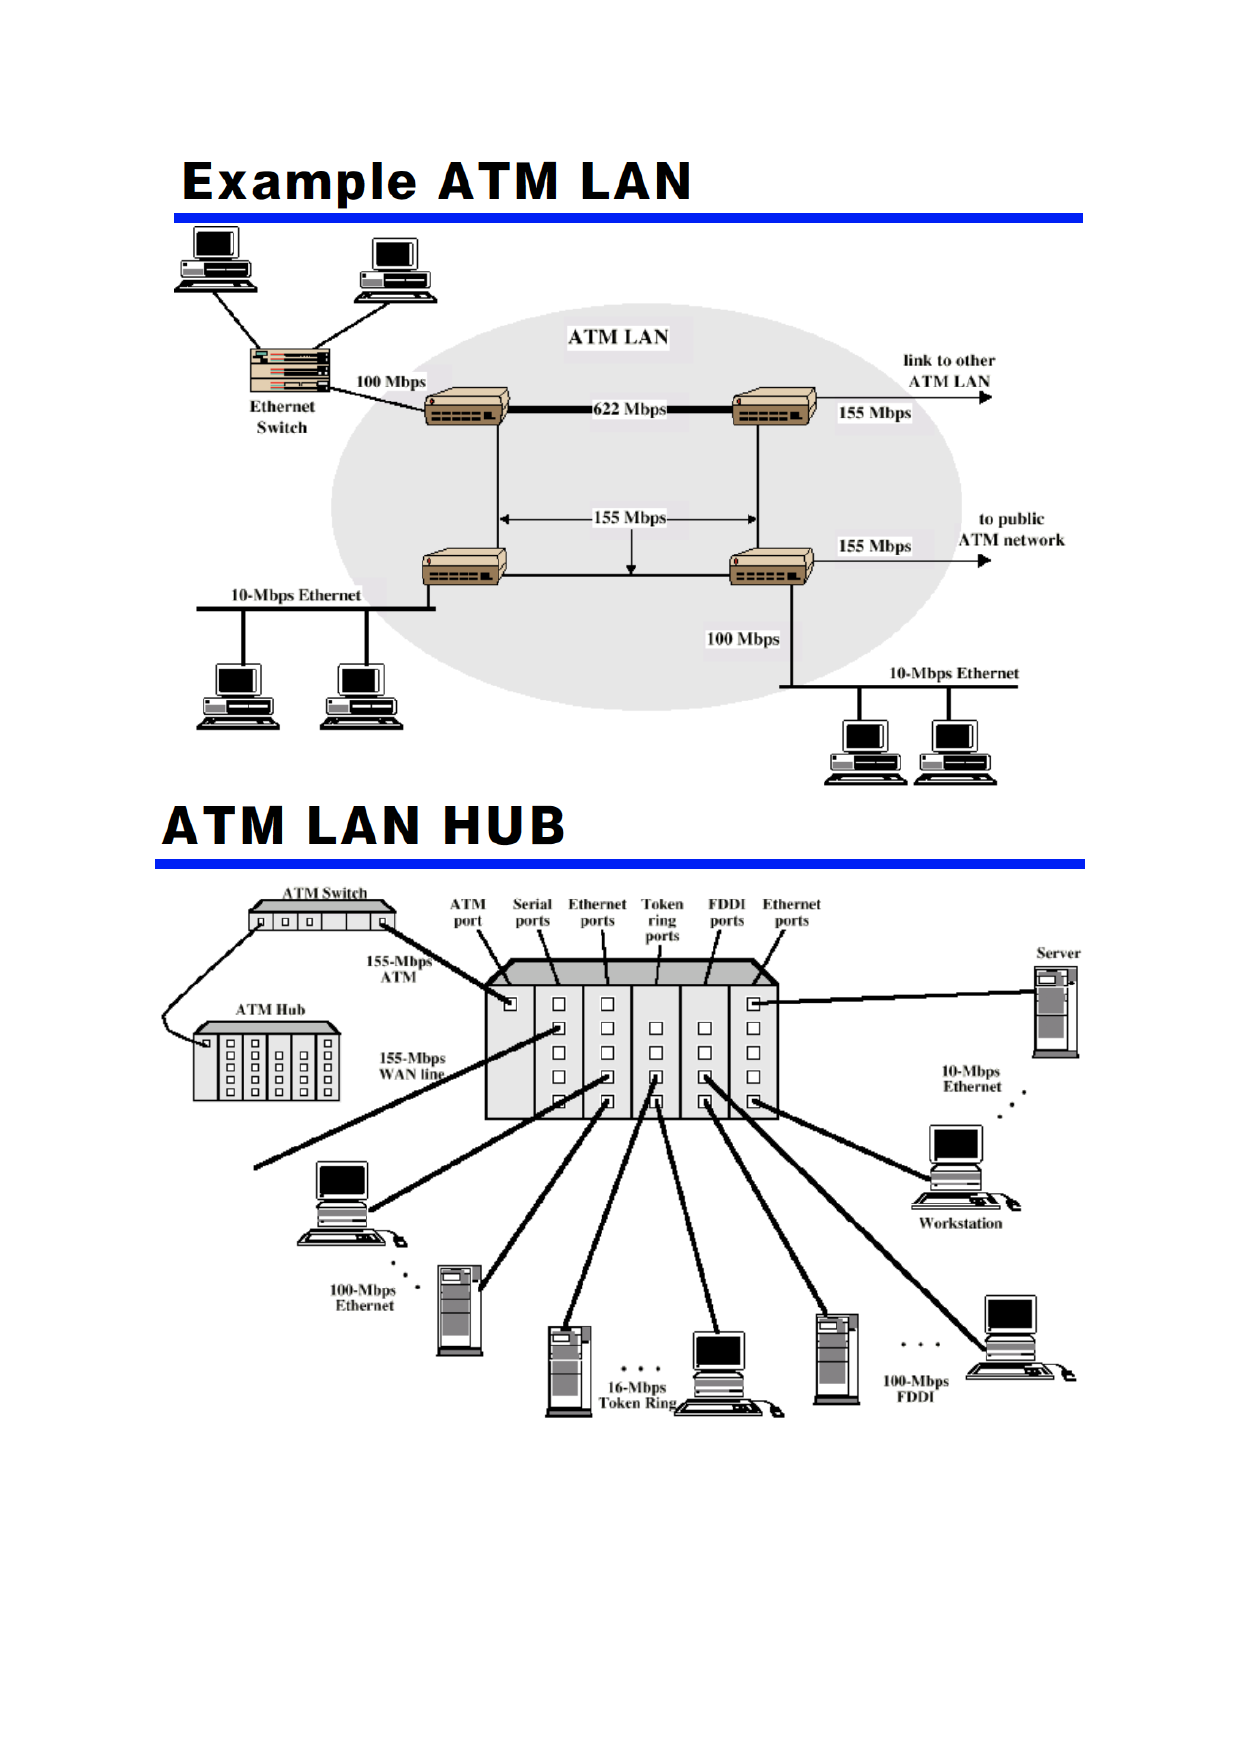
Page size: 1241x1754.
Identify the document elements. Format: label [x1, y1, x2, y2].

picture [150, 150, 1090, 800]
picture [150, 804, 1090, 1441]
